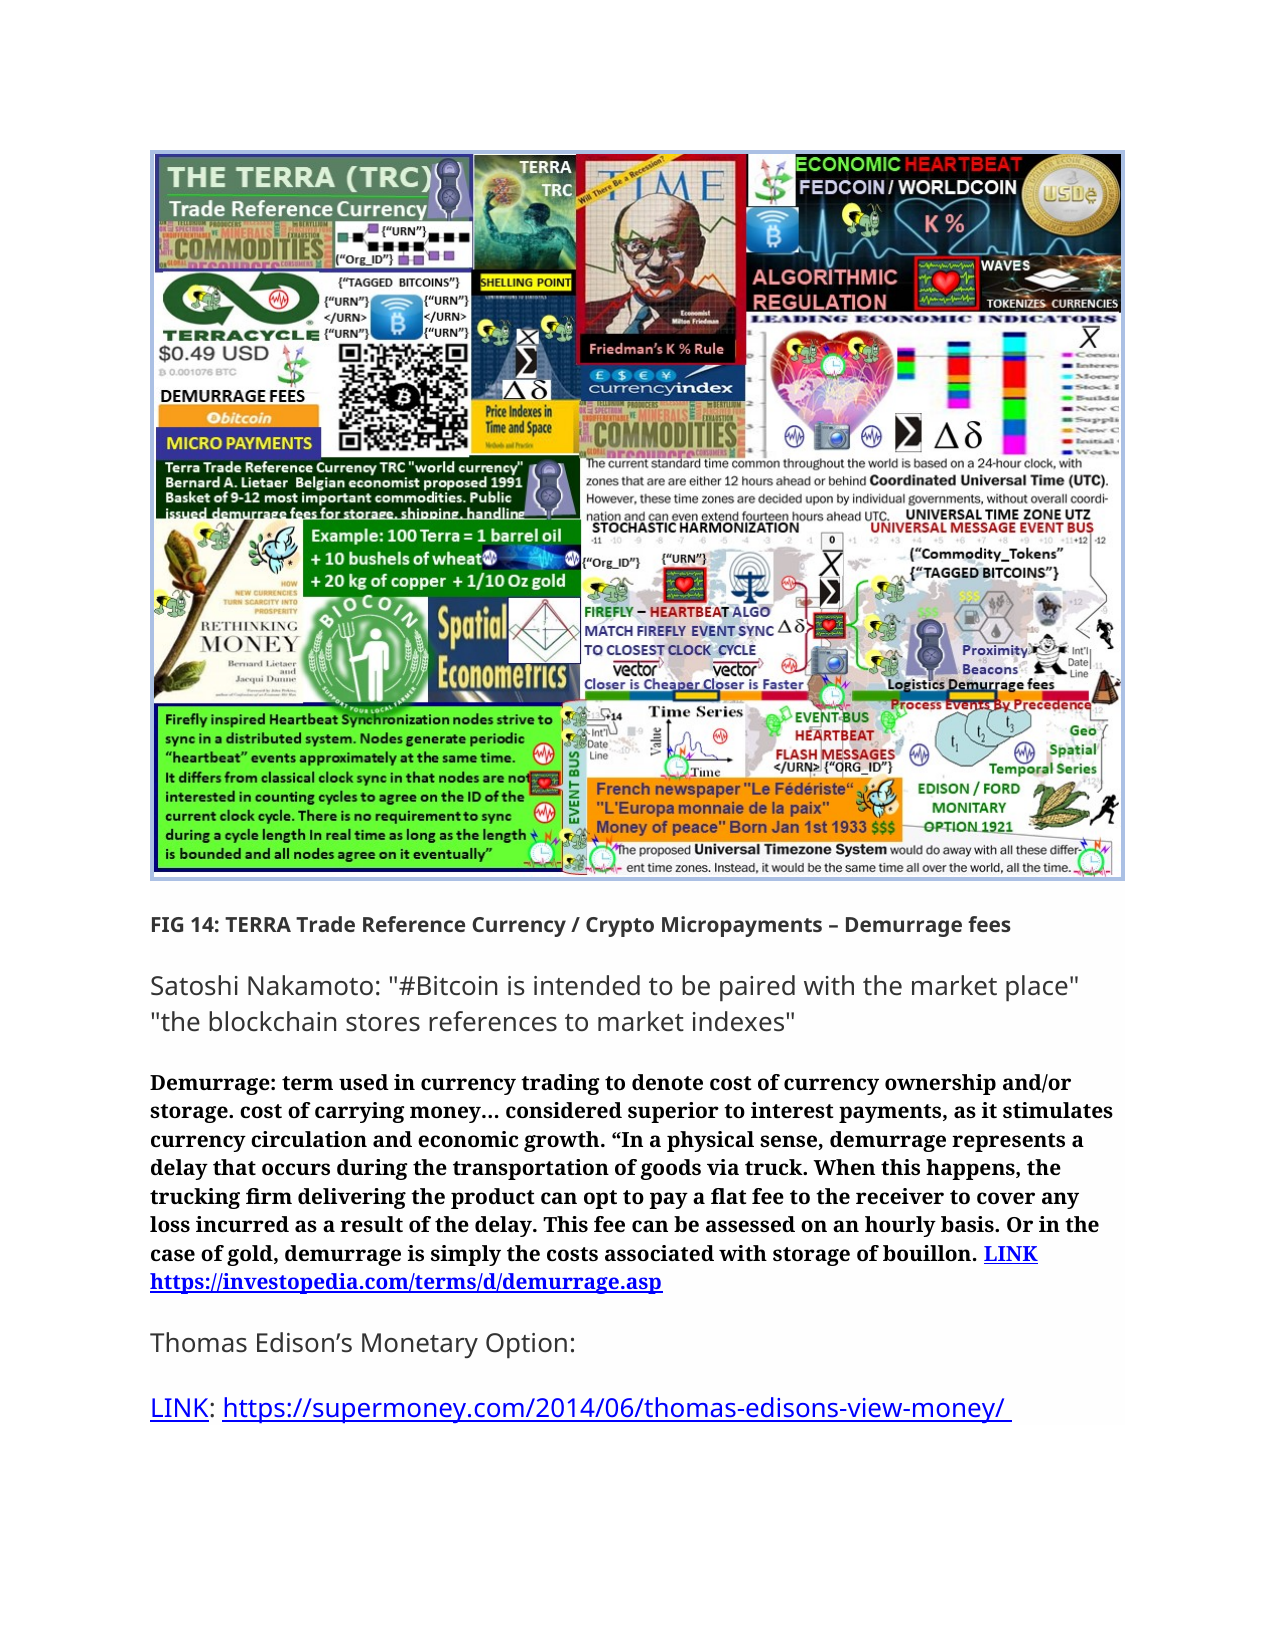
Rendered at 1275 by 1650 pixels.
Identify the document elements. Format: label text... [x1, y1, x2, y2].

text Satoshi Nakamoto: "#Bitcoin is intended to be paired with the market place" "the blockchain stores references to market indexes" [150, 968, 1125, 1039]
text Thomas Edison’s Monetary Option: [150, 1325, 1125, 1360]
text Demurrage: term used in currency trading to denote cost of currency ownership and/or storage. cost of carrying money… considered superior to interest payments, as it stimulates currency circulation and economic growth. “In a physical sense, demurrage represents a delay that occurs during the transportation of goods via truck. When this happens, the trucking firm delivering the product can opt to pay a flat fee to the receiver to cover any loss incurred as a result of the delay. This fee can be assessed on an hourly basis. Or in the case of gold, demurrage is simply the costs associated with storage of bouillon. LINK https://investopedia.com/terms/d/demurrage.asp [150, 1068, 1125, 1296]
text FIG 14: TERRA Trade Reference Currency / Crypto Micropayments – Demurrage fees [150, 910, 1125, 939]
text LINK: https://supermoney.com/2014/06/thomas-edisons-view-money/ [150, 1389, 1125, 1425]
picture [154, 154, 1121, 877]
